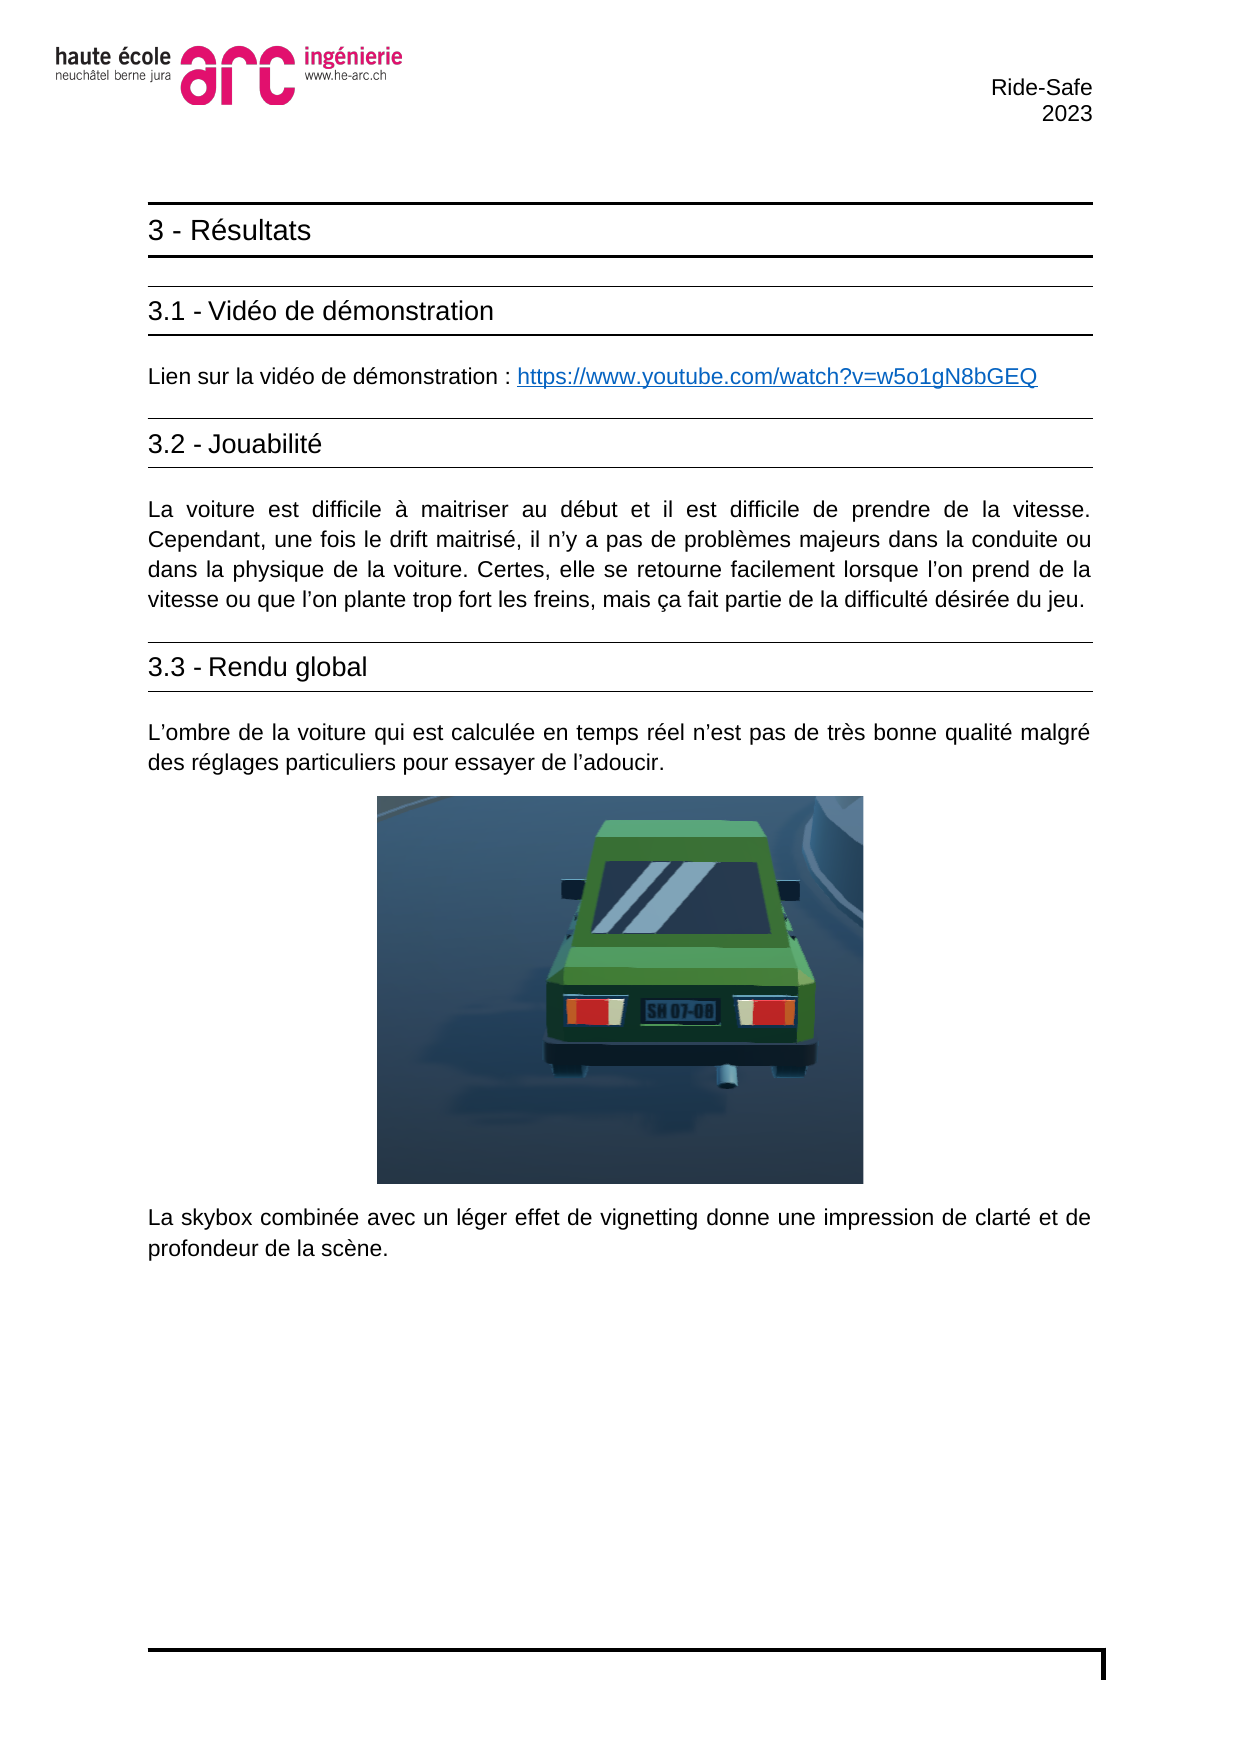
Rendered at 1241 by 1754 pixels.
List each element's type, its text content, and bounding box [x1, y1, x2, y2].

text L’ombre de la voiture qui est calculée en temps réel n’est pas de très bonne qualité malgré des réglages particuliers pour essayer de l’adoucir. [148, 719, 1093, 776]
picture [50, 42, 406, 105]
text Résultats [148, 205, 1093, 255]
text Vidéo de démonstration [148, 287, 1093, 334]
text La skybox combinée avec un léger effet de vignetting donne une impression de clarté et de profondeur de la scène. [148, 1204, 1093, 1261]
text Jouabilité [148, 419, 1093, 467]
text Rendu global [148, 643, 1093, 691]
text La voiture est difficile à maitriser au début et il est difficile de prendre de la vitesse. Cependant, une fois le drift maitrisé, il n’y a pas de problèmes majeurs dans la conduite ou dans la physique de la voiture. Certes, elle se retourne facilement lorsque l’on prend de la vitesse ou que l’on plante trop fort les freins, mais ça fait partie de la difficulté désirée du jeu. [148, 496, 1093, 613]
picture [377, 796, 864, 1184]
text Lien sur la vidéo de démonstration : https://www.youtube.com/watch?v=w5o1gN8bGEQ [148, 363, 1093, 389]
